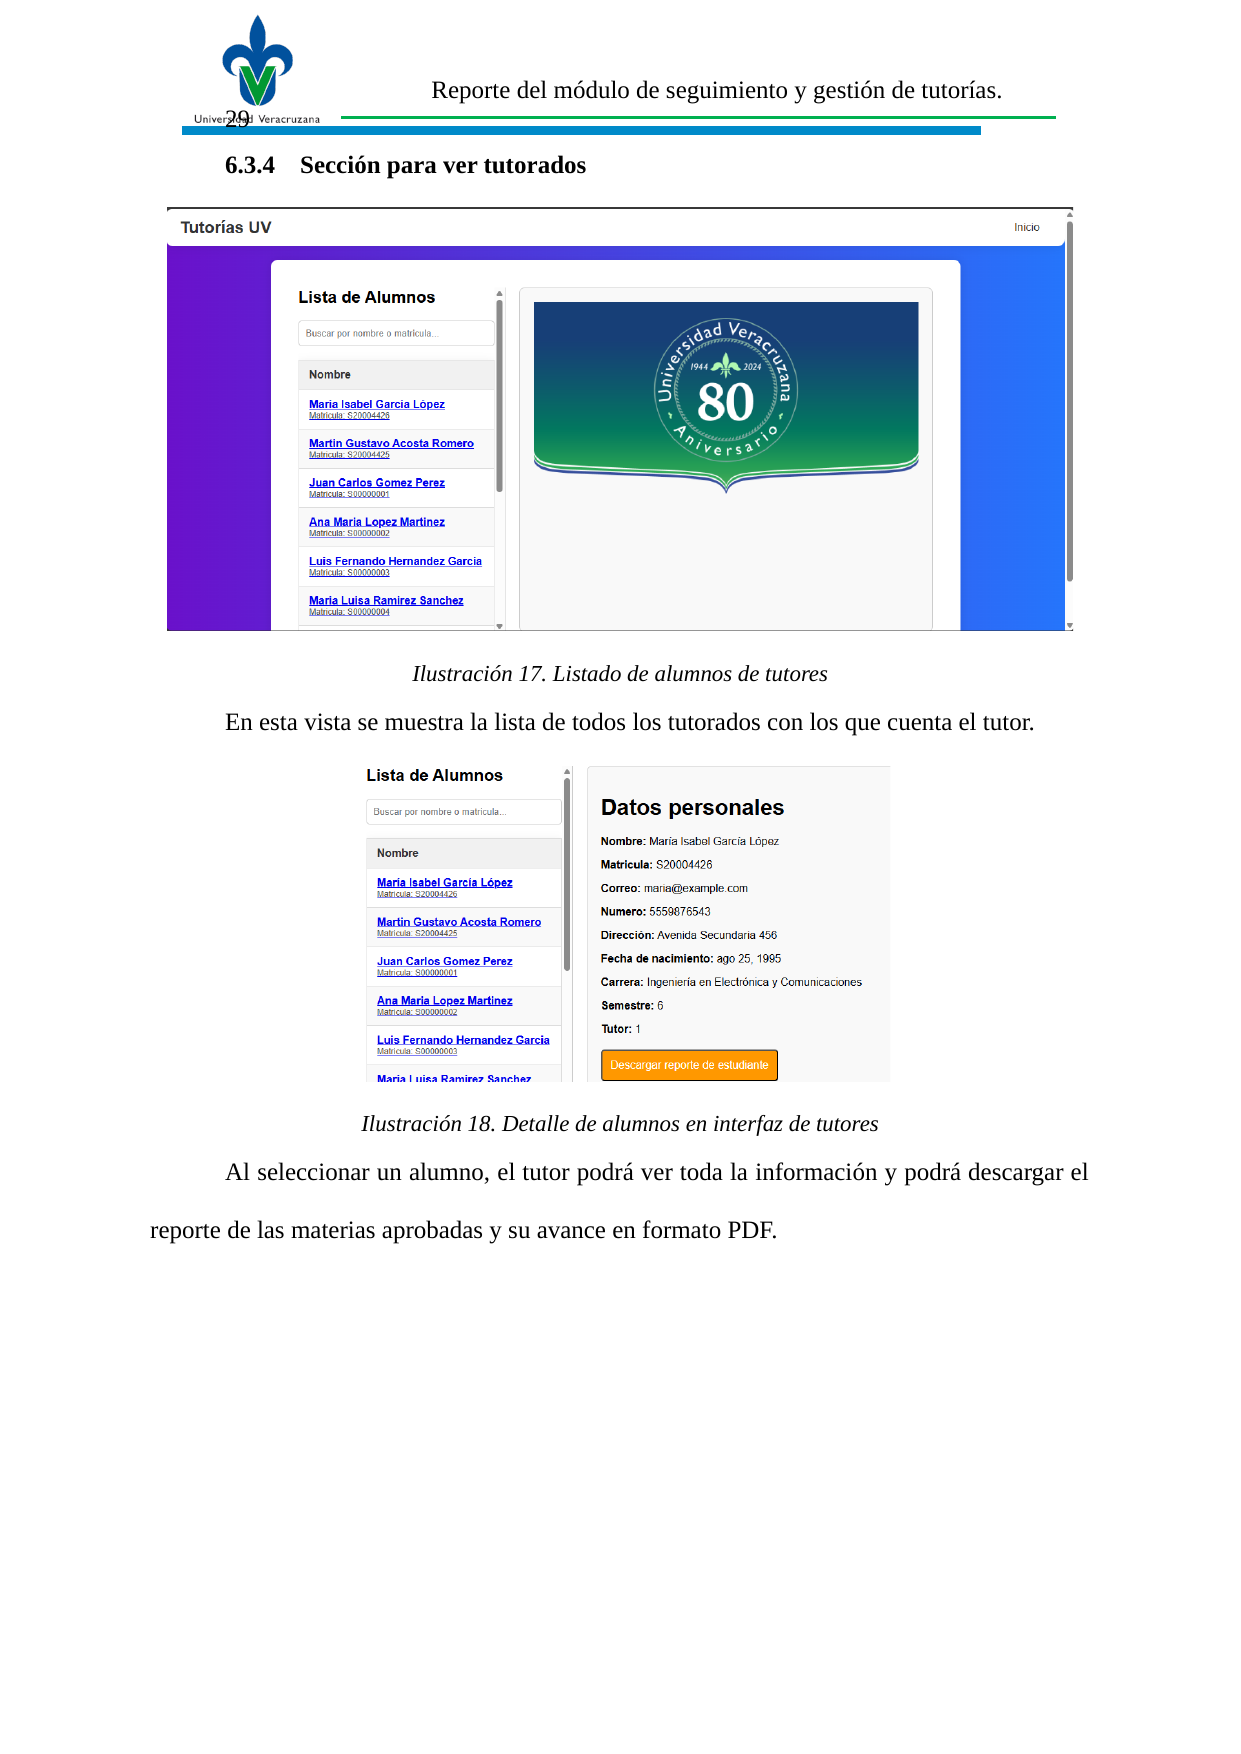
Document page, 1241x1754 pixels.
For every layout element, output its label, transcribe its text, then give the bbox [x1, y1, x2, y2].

text Al seleccionar un alumno, el tutor podrá ver toda la información y podrá descargar el reporte de las materias aprobadas y su avance en formato PDF. [150, 1157, 1090, 1244]
subtitle 6.3.4 Sección para ver tutorados [150, 150, 1090, 179]
picture [167, 207, 1074, 631]
text Ilustración 17. Listado de alumnos de tutores [150, 660, 1090, 686]
text En esta vista se muestra la lista de todos los tutorados con los que cuenta el tutor. [150, 707, 1090, 736]
picture [184, 14, 329, 124]
picture [349, 764, 891, 1082]
text Ilustración 18. Detalle de alumnos en interfaz de tutores [150, 1110, 1090, 1137]
picture [240, 112, 246, 119]
